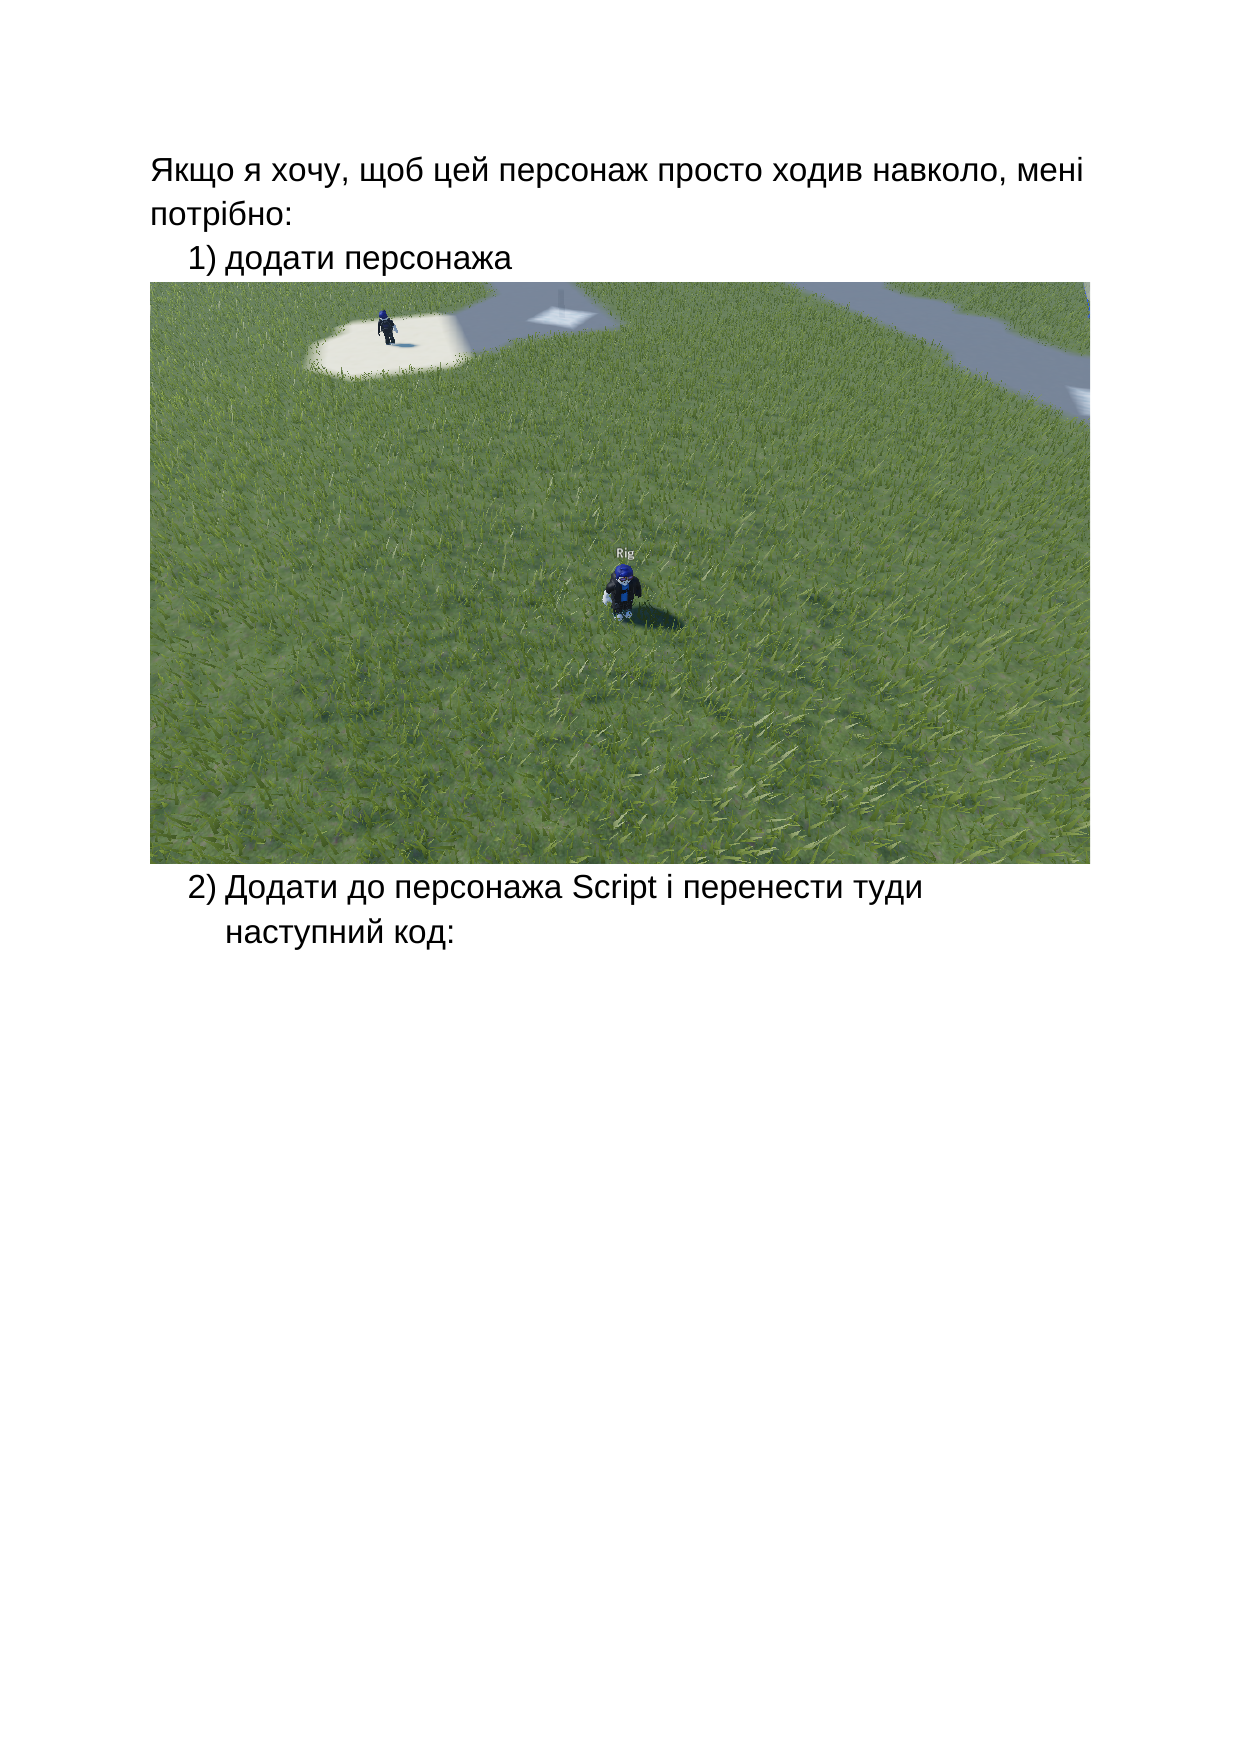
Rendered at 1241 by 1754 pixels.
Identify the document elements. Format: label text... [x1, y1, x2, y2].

list Додати до персонажа Script і перенести туди наступний код: [187, 868, 1090, 950]
list додати персонажа [187, 238, 1090, 277]
text Якщо я хочу, щоб цей персонаж просто ходив навколо, мені потрібно: [150, 150, 1090, 233]
picture [150, 282, 1091, 864]
